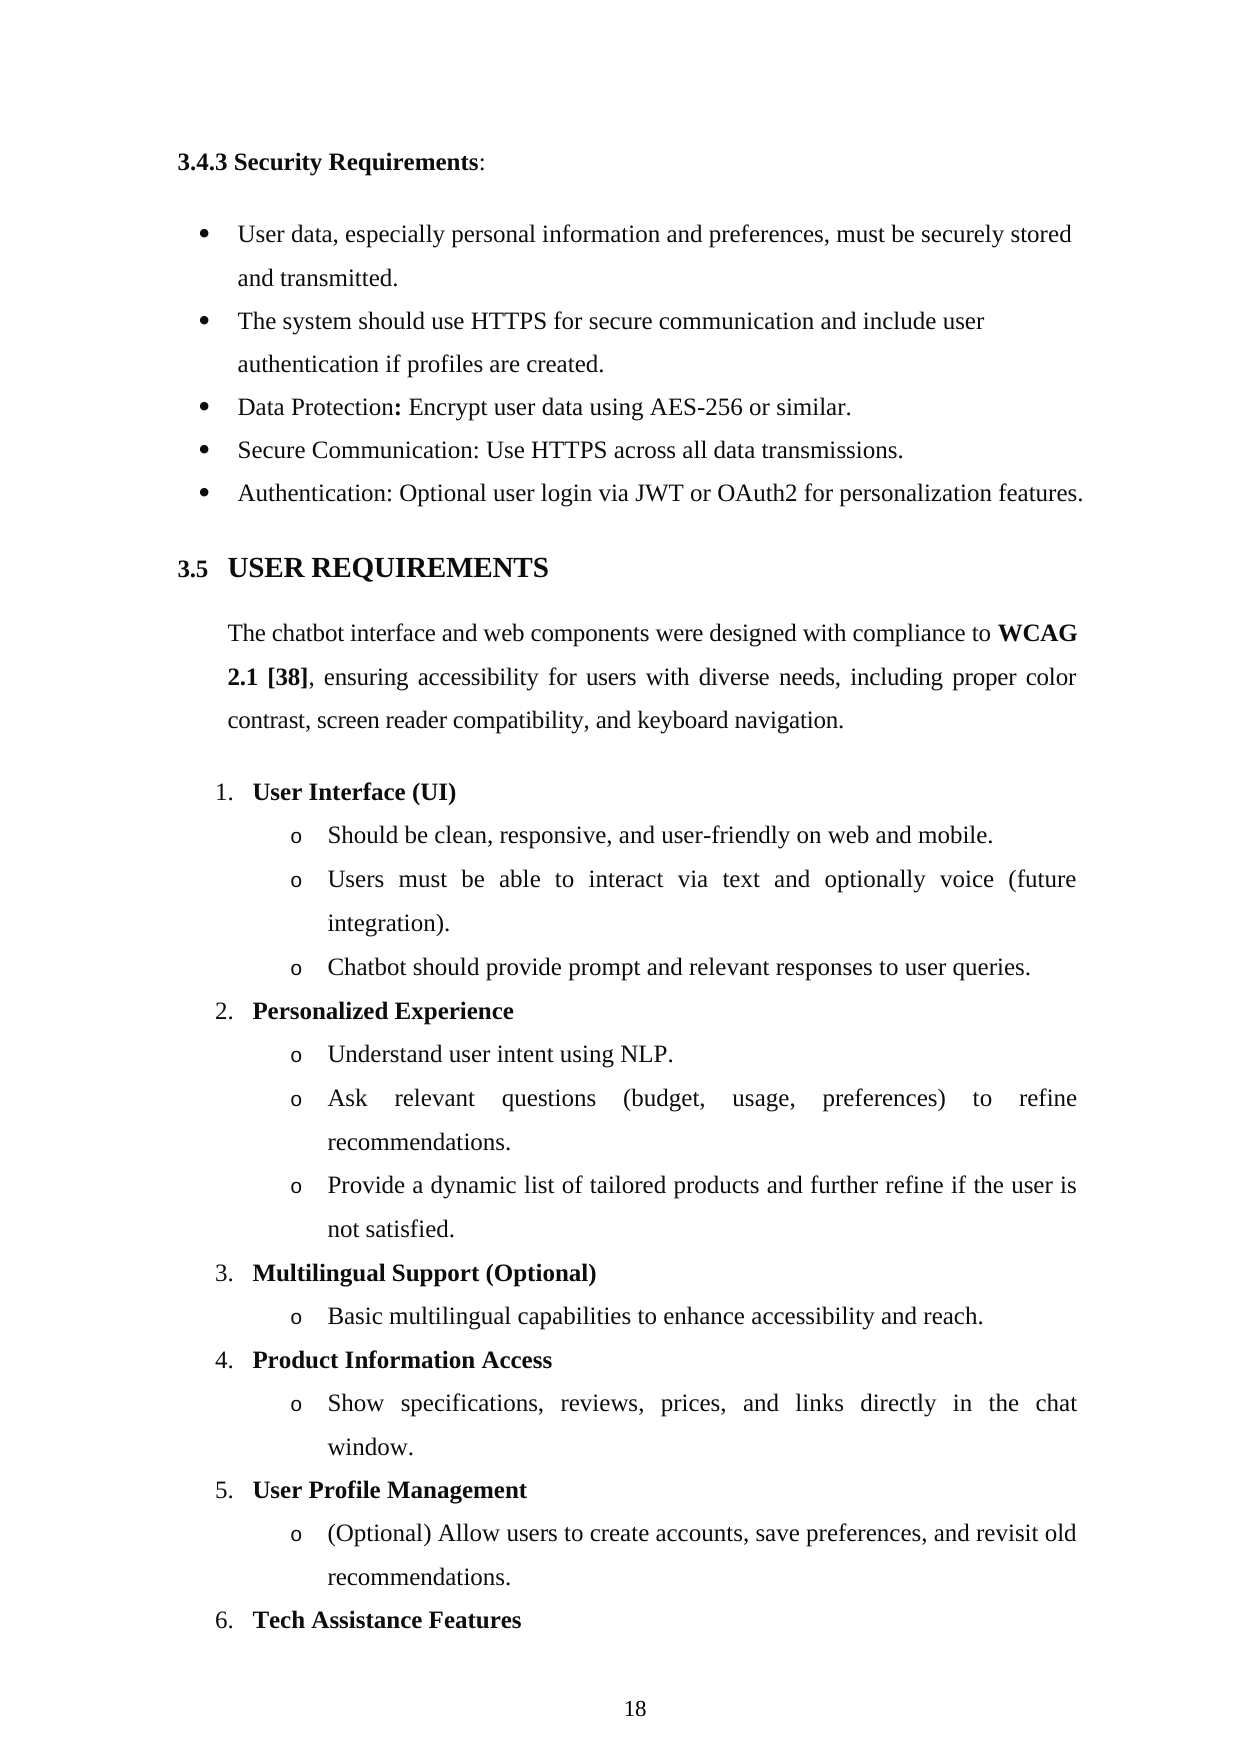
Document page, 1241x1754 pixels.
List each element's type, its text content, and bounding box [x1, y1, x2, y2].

list Authentication: Optional user login via JWT or OAuth2 for personalization features. [200, 478, 1092, 507]
list Provide a dynamic list of tailored products and further refine if the user is not satisfied. [290, 1171, 1077, 1243]
text 3.4.3 Security Requirements: [177, 147, 1077, 176]
list User Profile Management [215, 1475, 1077, 1504]
list The chatbot interface and web components were designed with compliance to WCAG 2.1 [38], ensuring accessibility for users with diverse needs, including proper color contrast, screen reader compatibility, and keyboard navigation. [227, 618, 1077, 733]
list Product Information Access [215, 1345, 1077, 1374]
list (Optional) Allow users to create accounts, save preferences, and revisit old recommendations. [290, 1518, 1077, 1591]
list Secure Communication: Use HTTPS across all data transmissions. [200, 435, 1092, 464]
list Multilingual Support (Optional) [215, 1258, 1077, 1286]
list Data Protection: Encrypt user data using AES-256 or similar. [200, 392, 1092, 421]
list Ask relevant questions (budget, usage, preferences) to refine recommendations. [290, 1083, 1077, 1156]
list User Interface (UI) [215, 777, 1077, 806]
list Personalized Experience [215, 996, 1077, 1025]
list USER REQUIREMENTS [177, 551, 1077, 584]
list Basic multilingual capabilities to enhance accessibility and reach. [290, 1301, 1077, 1330]
list Chatbot should provide prompt and relevant responses to user queries. [290, 952, 1077, 981]
list Users must be able to interact via text and optionally voice (future integration). [290, 864, 1077, 937]
list User data, especially personal information and preferences, must be securely stored and transmitted. [200, 219, 1077, 291]
list The system should use HTTPS for secure communication and include user authentication if profiles are created. [200, 306, 1077, 378]
list Should be clean, responsive, and user-friendly on web and mobile. [290, 820, 1077, 850]
list Tech Assistance Features [215, 1606, 1077, 1634]
list Show specifications, reviews, prices, and links directly in the chat window. [290, 1388, 1077, 1461]
list Understand user intent using NLP. [290, 1039, 1077, 1069]
